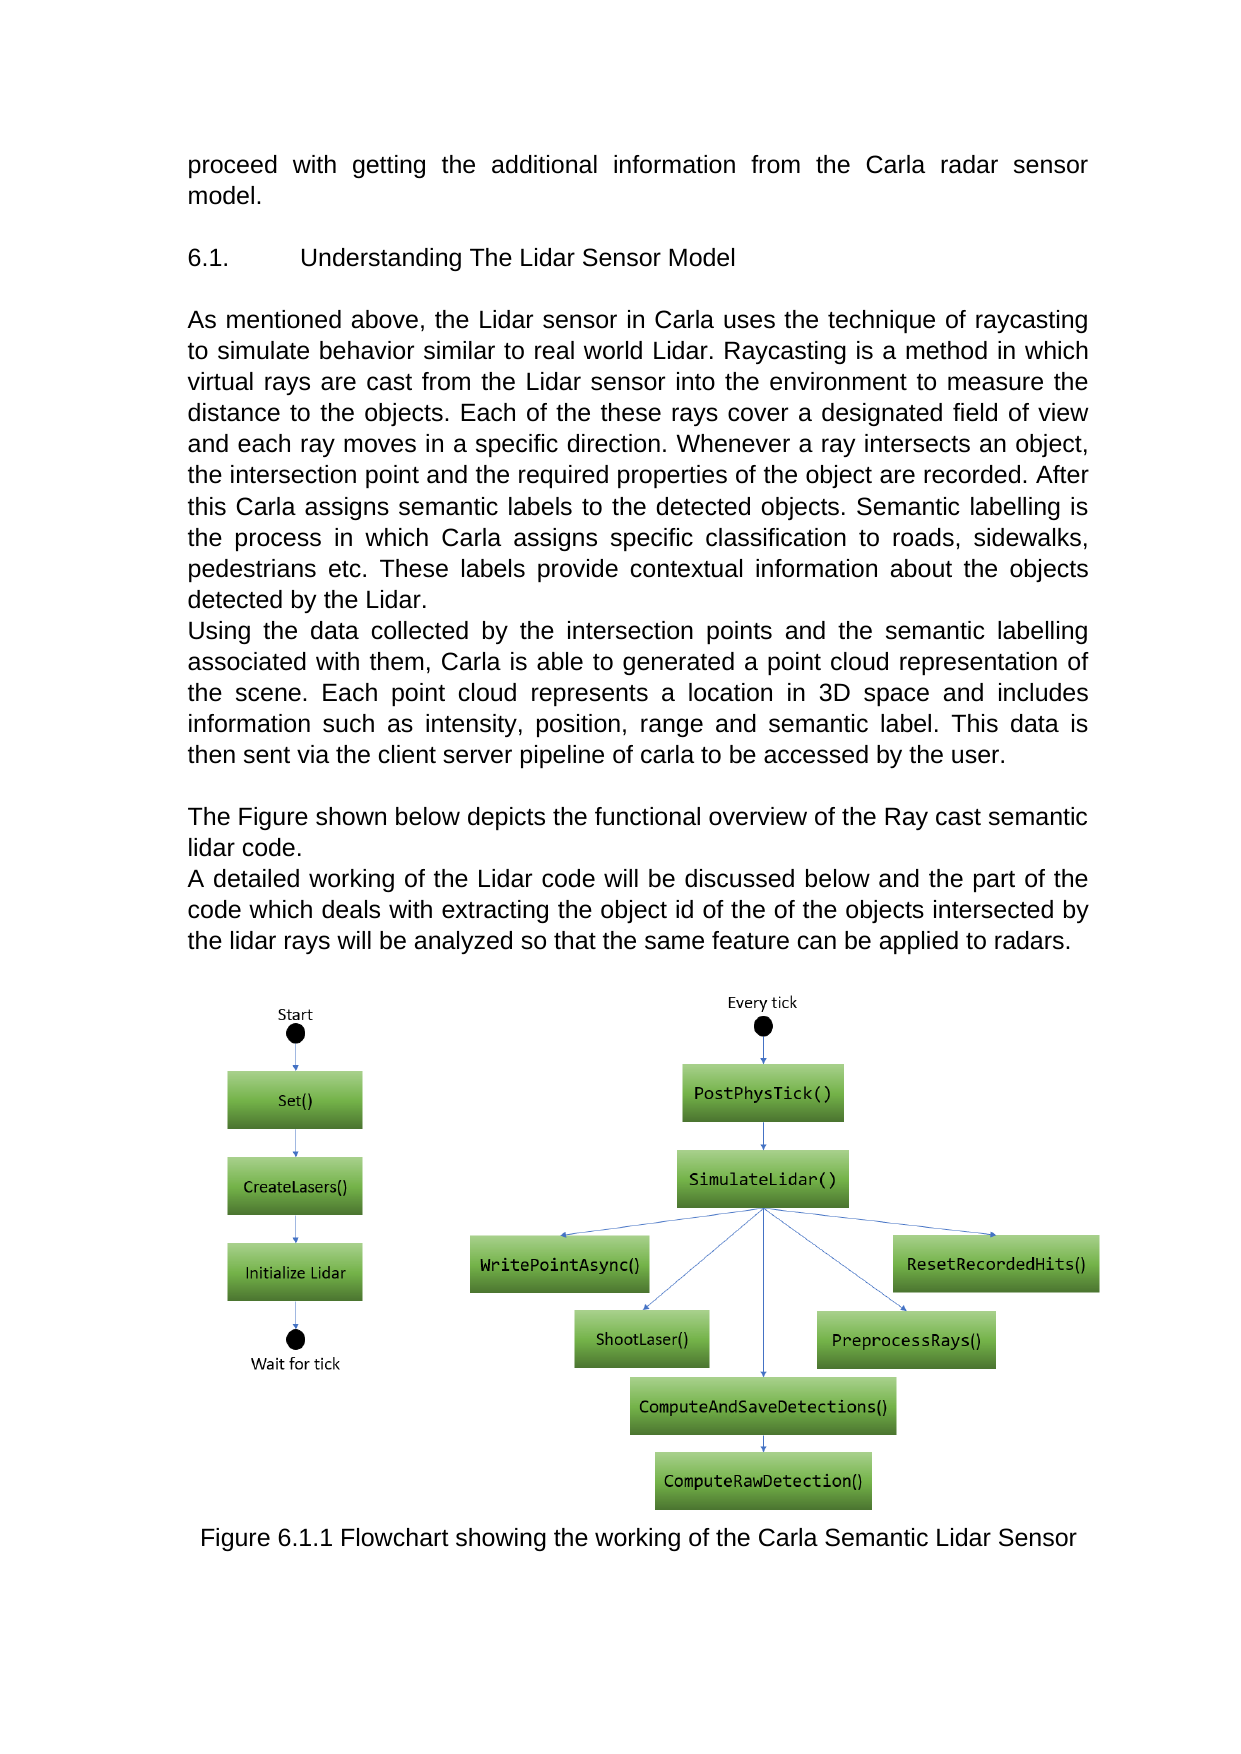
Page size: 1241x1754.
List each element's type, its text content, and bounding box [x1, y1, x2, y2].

list Understanding The Lidar Sensor Model [187, 243, 1090, 272]
list A detailed working of the Lidar code will be discussed below and the part of the code which deals with extracting the object id of the of the objects intersected by the lidar rays will be analyzed so that the same feature can be applied to radars. [187, 864, 1090, 955]
list As mentioned above, the Lidar sensor in Carla uses the technique of raycasting to simulate behavior similar to real world Lidar. Raycasting is a method in which virtual rays are cast from the Lidar sensor into the environment to measure the distance to the objects. Each of the these rays cover a designated field of view and each ray moves in a specific direction. Whenever a ray intersects an object, the intersection point and the required properties of the object are recorded. After this Carla assigns semantic labels to the detected objects. Semantic labelling is the process in which Carla assigns specific classification to roads, sidewalks, pedestrians etc. These labels provide contextual information about the objects detected by the Lidar. [187, 305, 1090, 613]
list The Figure shown below depicts the functional overview of the Ray cast semantic lidar code. [187, 802, 1090, 862]
picture [187, 988, 1128, 1521]
list Figure 6.1.1 Flowchart showing the working of the Carla Semantic Lidar Sensor [187, 1523, 1090, 1552]
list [187, 150, 1090, 210]
list Using the data collected by the intersection points and the semantic labelling associated with them, Carla is able to generated a point cloud representation of the scene. Each point cloud represents a location in 3D space and includes information such as intensity, position, range and semantic label. This data is then sent via the client server pipeline of carla to be accessed by the user. [187, 616, 1090, 768]
